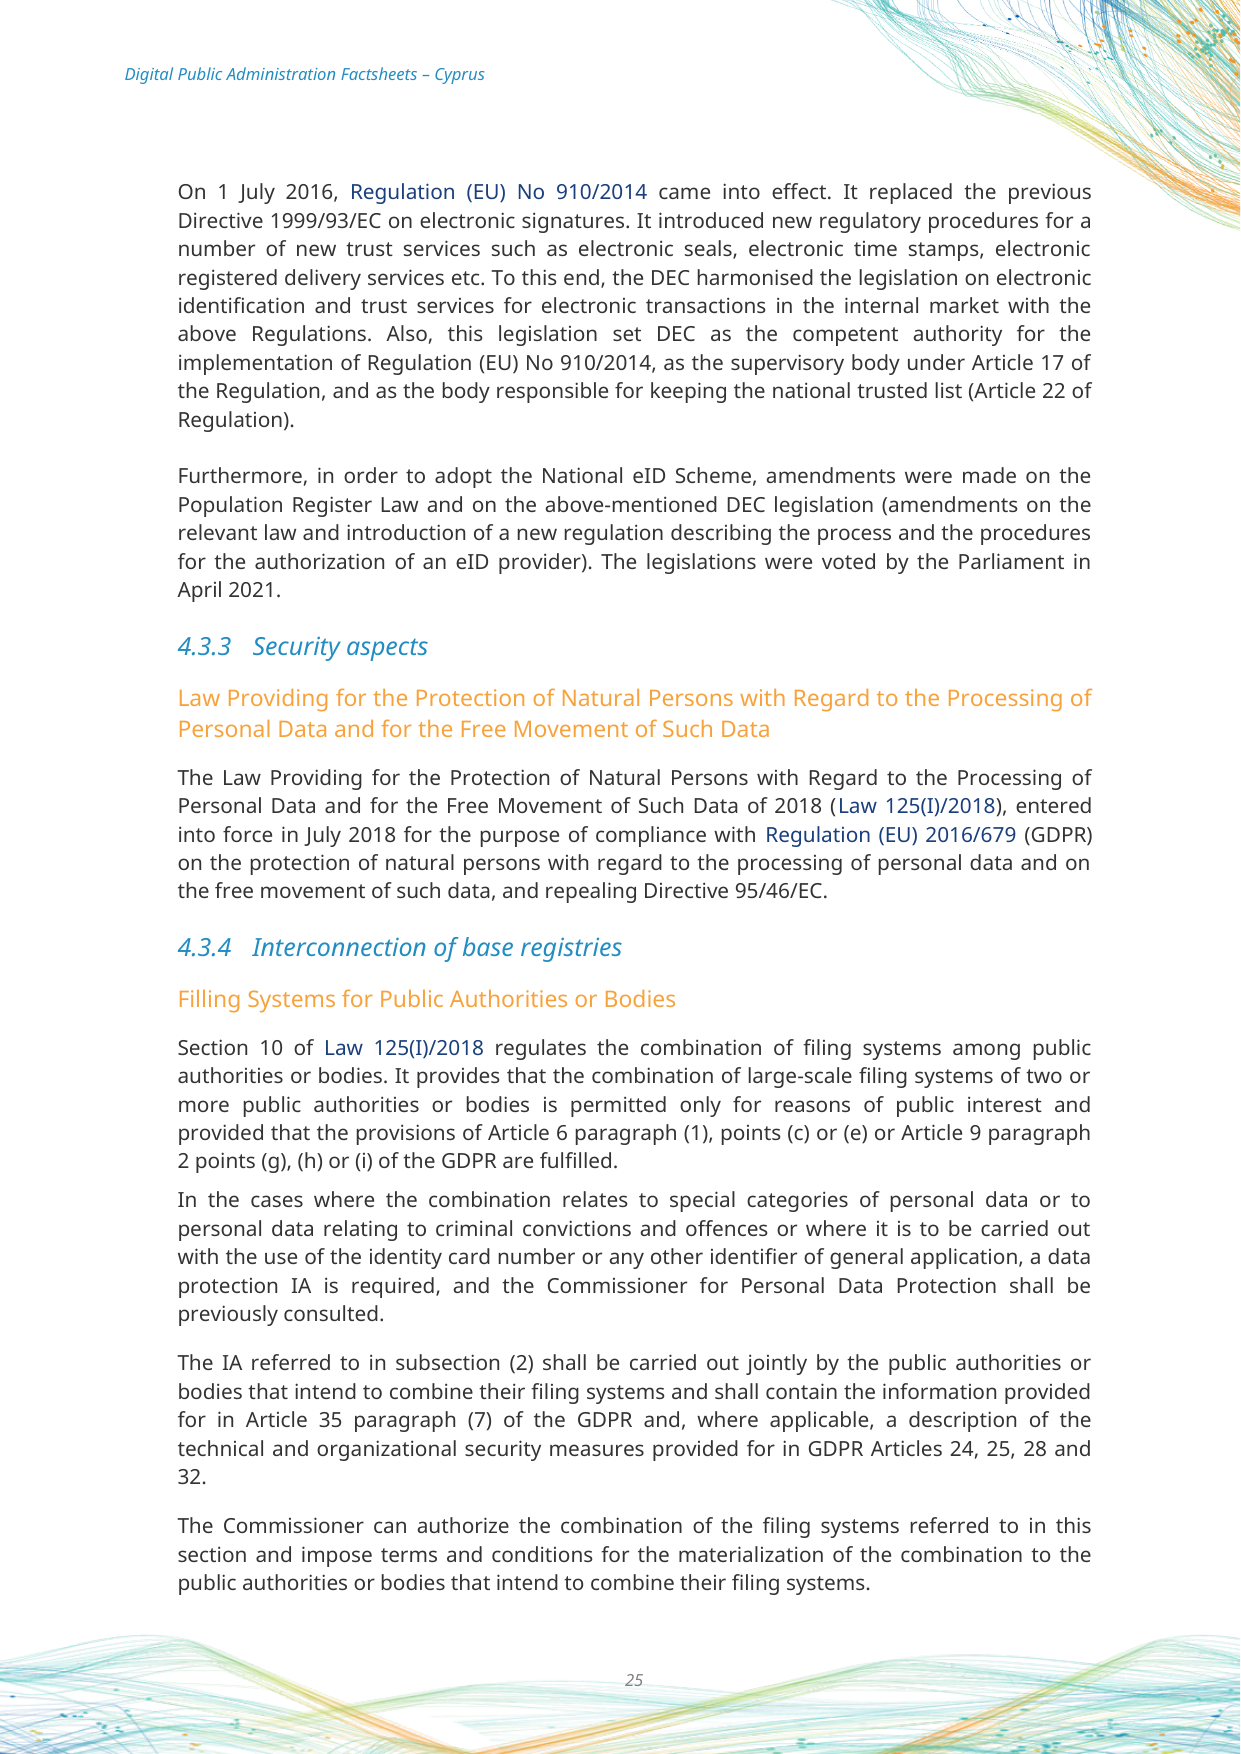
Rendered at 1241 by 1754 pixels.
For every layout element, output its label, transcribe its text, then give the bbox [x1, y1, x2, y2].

text The Law Providing for the Protection of Natural Persons with Regard to the Processing of Personal Data and for the Free Movement of Such Data of 2018 (Law 125(I)/2018), entered into force in July 2018 for the purpose of compliance with Regulation (EU) 2016/679 (GDPR) on the protection of natural persons with regard to the processing of personal data and on the free movement of such data, and repealing Directive 95/46/EC. [177, 763, 1092, 905]
text Section 10 of Law 125(I)/2018 regulates the combination of filing systems among public authorities or bodies. It provides that the combination of large-scale filing systems of two or more public authorities or bodies is permitted only for reasons of public interest and provided that the provisions of Article 6 paragraph (1), points (c) or (e) or Article 9 paragraph 2 points (g), (h) or (i) of the GDPR are fulfilled. [177, 1033, 1092, 1175]
subtitle Interconnection of base registries [177, 930, 1092, 964]
text The IA referred to in subsection (2) shall be carried out jointly by the public authorities or bodies that intend to combine their filing systems and shall contain the information provided for in Article 35 paragraph (7) of the GDPR and, where applicable, a description of the technical and organizational security measures provided for in GDPR Articles 24, 25, 28 and 32. [177, 1348, 1092, 1491]
text In the cases where the combination relates to special categories of personal data or to personal data relating to criminal convictions and offences or where it is to be carried out with the use of the identity card number or any other identifier of general application, a data protection IA is required, and the Commissioner for Personal Data Protection shall be previously consulted. [177, 1186, 1092, 1328]
subtitle Filling Systems for Public Authorities or Bodies [177, 983, 1092, 1014]
subtitle Security aspects [177, 629, 1092, 663]
text Furthermore, in order to adopt the National eID Scheme, amendments were made on the Population Register Law and on the above-mentioned DEC legislation (amendments on the relevant law and introduction of a new regulation describing the process and the procedures for the authorization of an eID provider). The legislations were voted by the Parliament in April 2021. [177, 462, 1092, 604]
subtitle Law Providing for the Protection of Natural Persons with Regard to the Processing of Personal Data and for the Free Movement of Such Data [177, 682, 1092, 744]
picture [0, 1610, 1241, 1754]
picture [818, 0, 1241, 250]
text The Commissioner can authorize the combination of the filing systems referred to in this section and impose terms and conditions for the materialization of the combination to the public authorities or bodies that intend to combine their filing systems. [177, 1512, 1092, 1597]
text On 1 July 2016, Regulation (EU) No 910/2014 came into effect. It replaced the previous Directive 1999/93/EC on electronic signatures. It introduced new regulatory procedures for a number of new trust services such as electronic seals, electronic time stamps, electronic registered delivery services etc. To this end, the DEC harmonised the legislation on electronic identification and trust services for electronic transactions in the internal market with the above Regulations. Also, this legislation set DEC as the competent authority for the implementation of Regulation (EU) No 910/2014, as the supervisory body under Article 17 of the Regulation, and as the body responsible for keeping the national trusted list (Article 22 of Regulation). [177, 177, 1092, 433]
